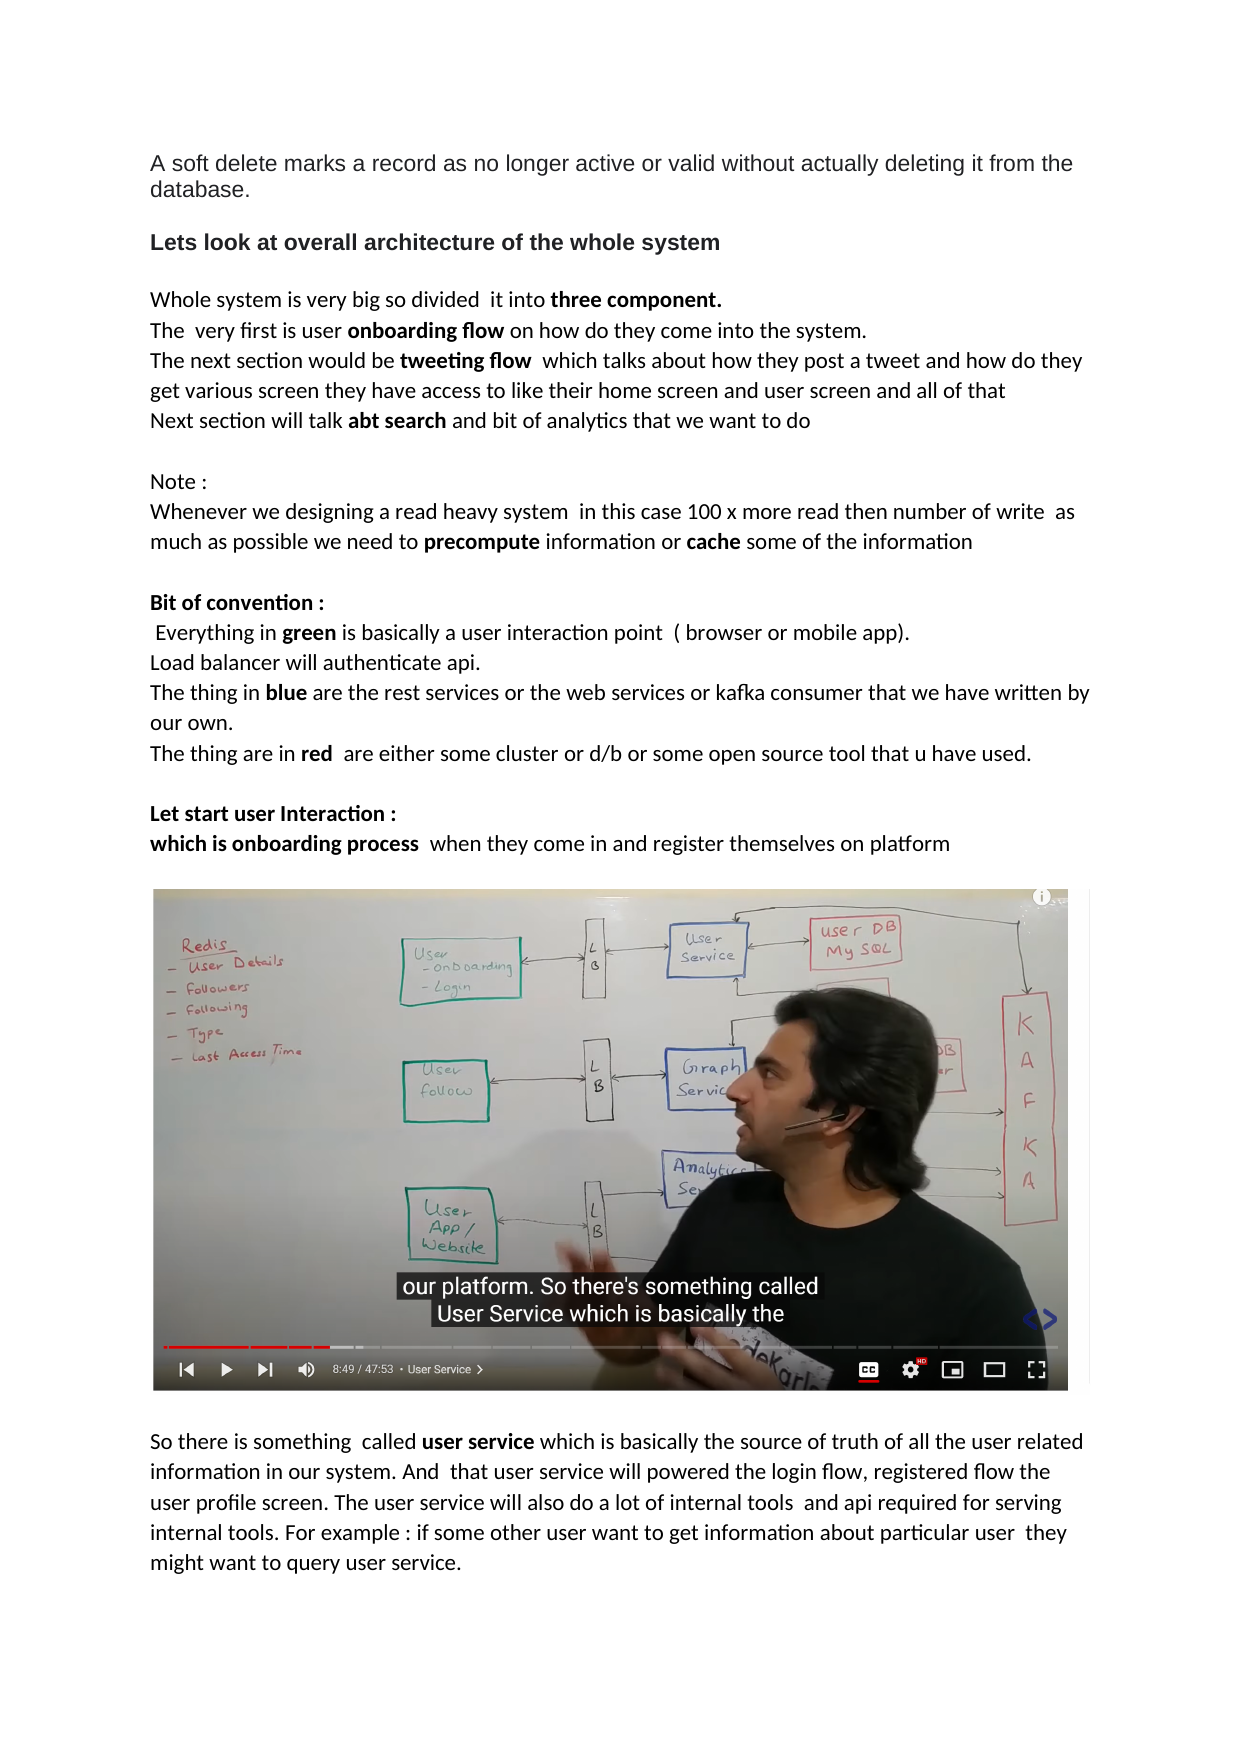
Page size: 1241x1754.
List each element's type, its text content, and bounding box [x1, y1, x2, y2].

text Lets look at overall architecture of the whole system [150, 229, 1090, 255]
text A soft delete marks a record as no longer active or valid without actually deleting it from the database. [150, 150, 1090, 203]
text which is onboarding process when they come in and register themselves on platform [150, 829, 1090, 857]
text Note : [150, 467, 1090, 495]
text Everything in green is basically a user interaction point ( browser or mobile app). [150, 618, 1090, 646]
text The thing are in red are either some cluster or d/b or some open source tool that u have used. [150, 739, 1090, 767]
text The thing in blue are the rest services or the web services or kafka consumer that we have written by our own. [150, 678, 1090, 737]
text Whenever we designing a read heavy system in this case 100 x more read then number of write as much as possible we need to precompute information or cache some of the information [150, 497, 1090, 555]
text The very first is user onboarding flow on how do they come into the system. [150, 316, 1090, 344]
text The next section would be tweeting flow which talks about how they post a tweet and how do they get various screen they have access to like their home screen and user screen and all of that [150, 346, 1090, 404]
text Load balancer will authenticate api. [150, 648, 1090, 676]
text Bit of convention : [150, 588, 1090, 616]
text Next section will talk abt search and bit of analytics that we want to do [150, 406, 1090, 434]
text Whole system is very big so divided it into three component. [150, 286, 1090, 314]
picture [150, 889, 1091, 1395]
text So there is something called user service which is basically the source of truth of all the user related information in our system. And that user service will powered the login flow, registered flow the user profile screen. The user service will also do a lot of internal tools and api required for serving internal tools. For example : if some other user want to get information about particular user they might want to query user service. [150, 1427, 1090, 1576]
text Let start user Interaction : [150, 799, 1090, 827]
